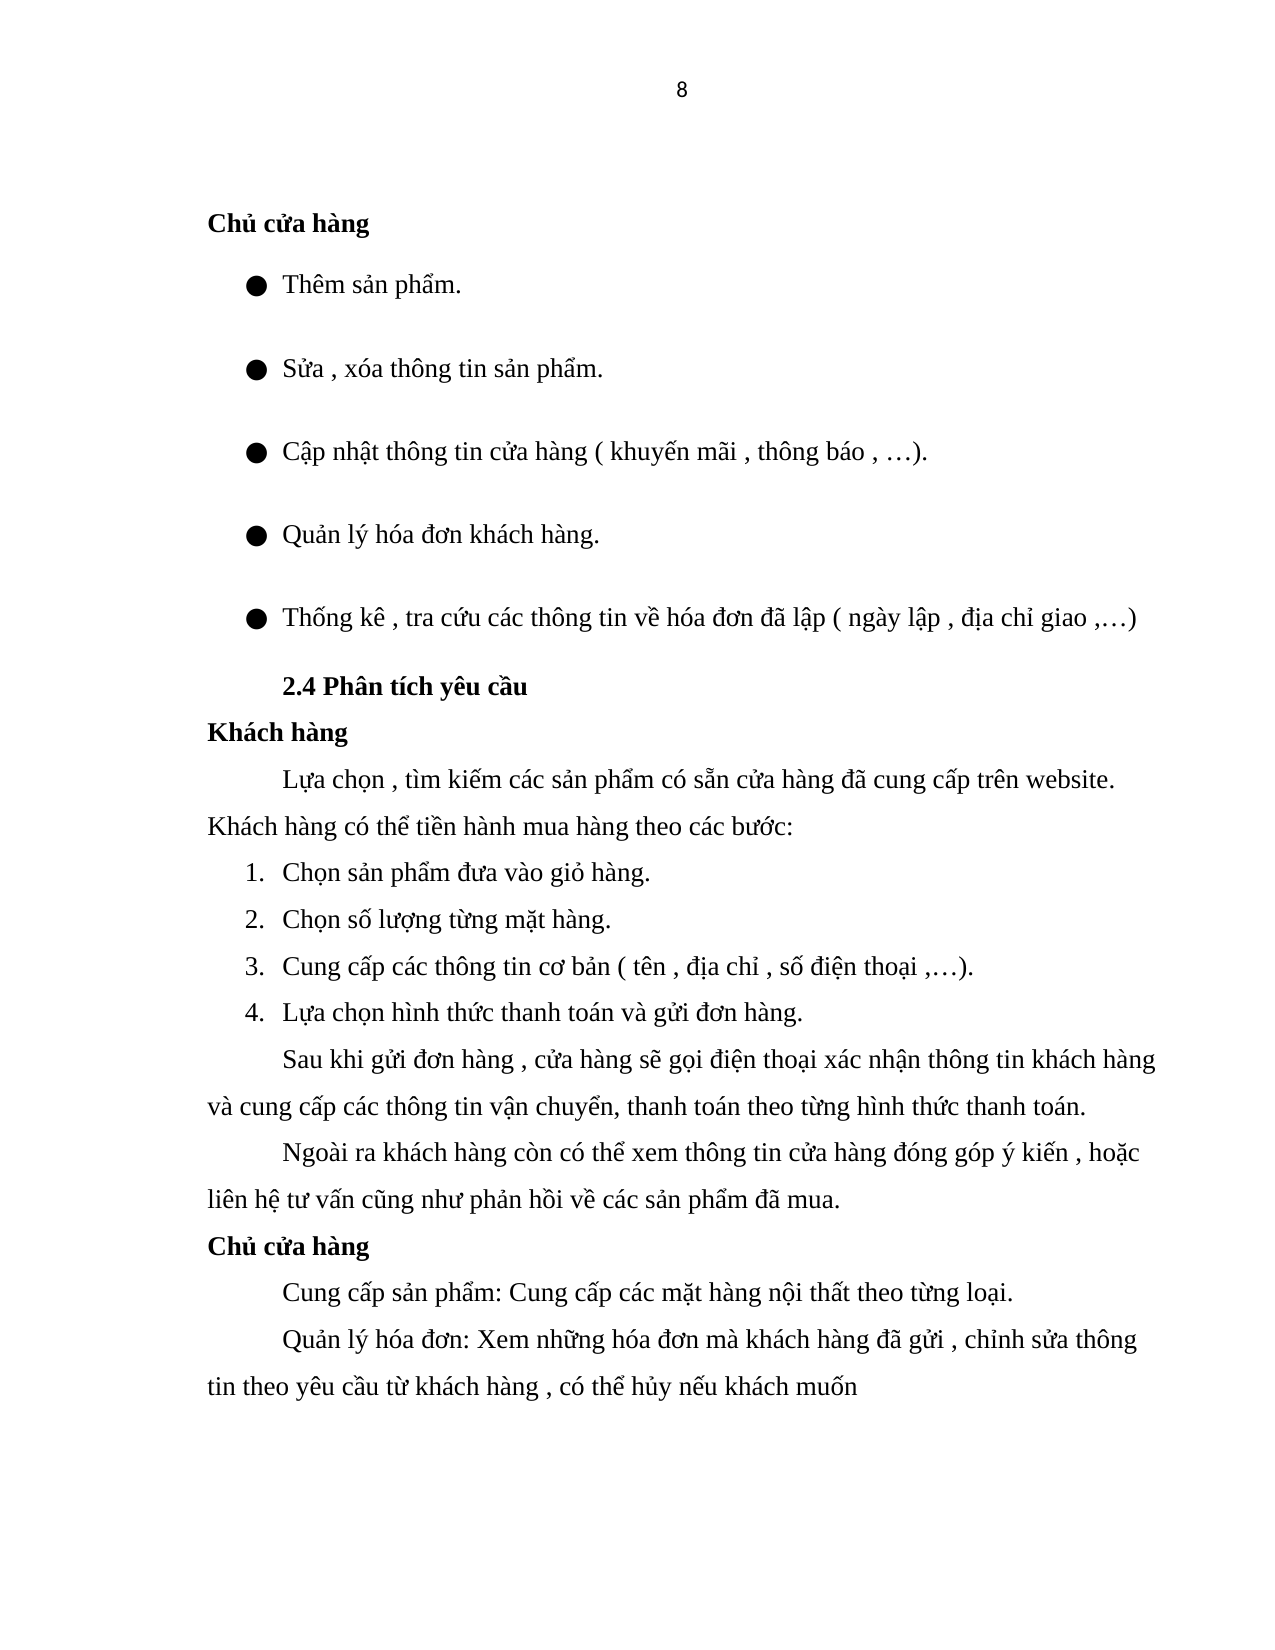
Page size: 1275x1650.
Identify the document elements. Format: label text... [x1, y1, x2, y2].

text 2.4 Phân tích yêu cầu [282, 670, 1156, 701]
text Chủ cửa hàng [207, 1230, 1156, 1261]
text Lựa chọn , tìm kiếm các sản phẩm có sẵn cửa hàng đã cung cấp trên website. Khách hàng có thể tiền hành mua hàng theo các bước: [207, 763, 1156, 841]
text Sau khi gửi đơn hàng , cửa hàng sẽ gọi điện thoại xác nhận thông tin khách hàng và cung cấp các thông tin vận chuyển, thanh toán theo từng hình thức thanh toán. [207, 1043, 1156, 1121]
list Chọn số lượng từng mặt hàng. [244, 903, 1156, 934]
list Cập nhật thông tin cửa hàng ( khuyến mãi , thông báo , …). [244, 420, 1156, 476]
list Cung cấp các thông tin cơ bản ( tên , địa chỉ , số điện thoại ,…). [244, 950, 1156, 981]
list Sửa , xóa thông tin sản phẩm. [244, 337, 1156, 392]
list Thống kê , tra cứu các thông tin về hóa đơn đã lập ( ngày lập , địa chỉ giao ,…) [244, 587, 1156, 642]
text Chủ cửa hàng [207, 207, 1156, 238]
list Chọn sản phẩm đưa vào giỏ hàng. [244, 856, 1156, 888]
list Quản lý hóa đơn khách hàng. [244, 503, 1156, 559]
list Lựa chọn hình thức thanh toán và gửi đơn hàng. [244, 996, 1156, 1028]
text Ngoài ra khách hàng còn có thể xem thông tin cửa hàng đóng góp ý kiến , hoặc liên hệ tư vấn cũng như phản hồi về các sản phẩm đã mua. [207, 1136, 1156, 1214]
list Thêm sản phẩm. [244, 254, 1156, 309]
text Khách hàng [207, 716, 1156, 748]
text Cung cấp sản phẩm: Cung cấp các mặt hàng nội thất theo từng loại. [207, 1276, 1156, 1308]
text Quản lý hóa đơn: Xem những hóa đơn mà khách hàng đã gửi , chỉnh sửa thông tin theo yêu cầu từ khách hàng , có thể hủy nếu khách muốn [207, 1323, 1156, 1401]
